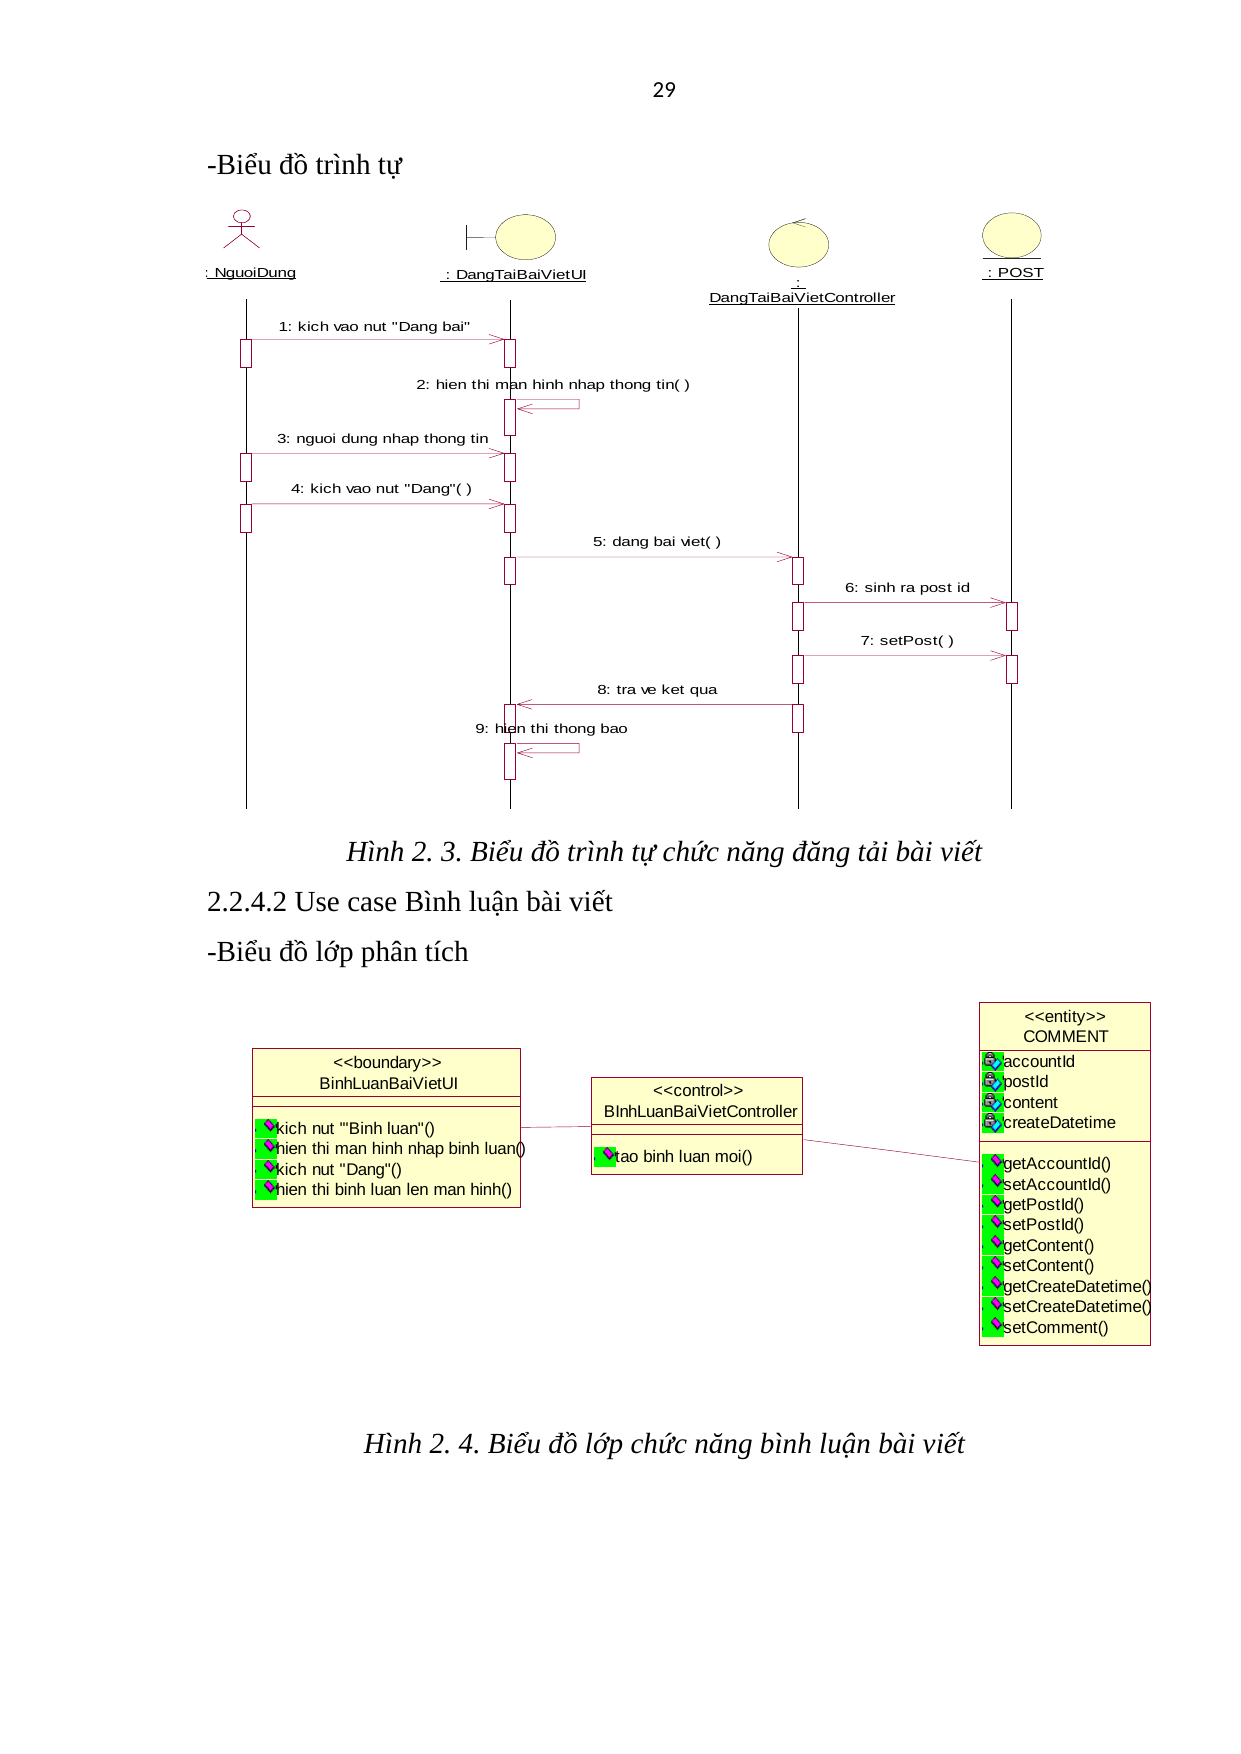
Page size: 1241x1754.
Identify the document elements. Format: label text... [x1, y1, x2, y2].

subtitle 2.2.4.2 Use case Bình luận bài viết [207, 884, 1121, 918]
text Hình 2. 3. Biểu đồ trình tự chức năng đăng tải bài viết [207, 834, 1121, 867]
text -Biểu đồ trình tự [207, 147, 1121, 181]
text Hình 2. 4. Biểu đồ lớp chức năng bình luận bài viết [207, 1426, 1121, 1460]
text -Biểu đồ lớp phân tích [207, 934, 1121, 968]
